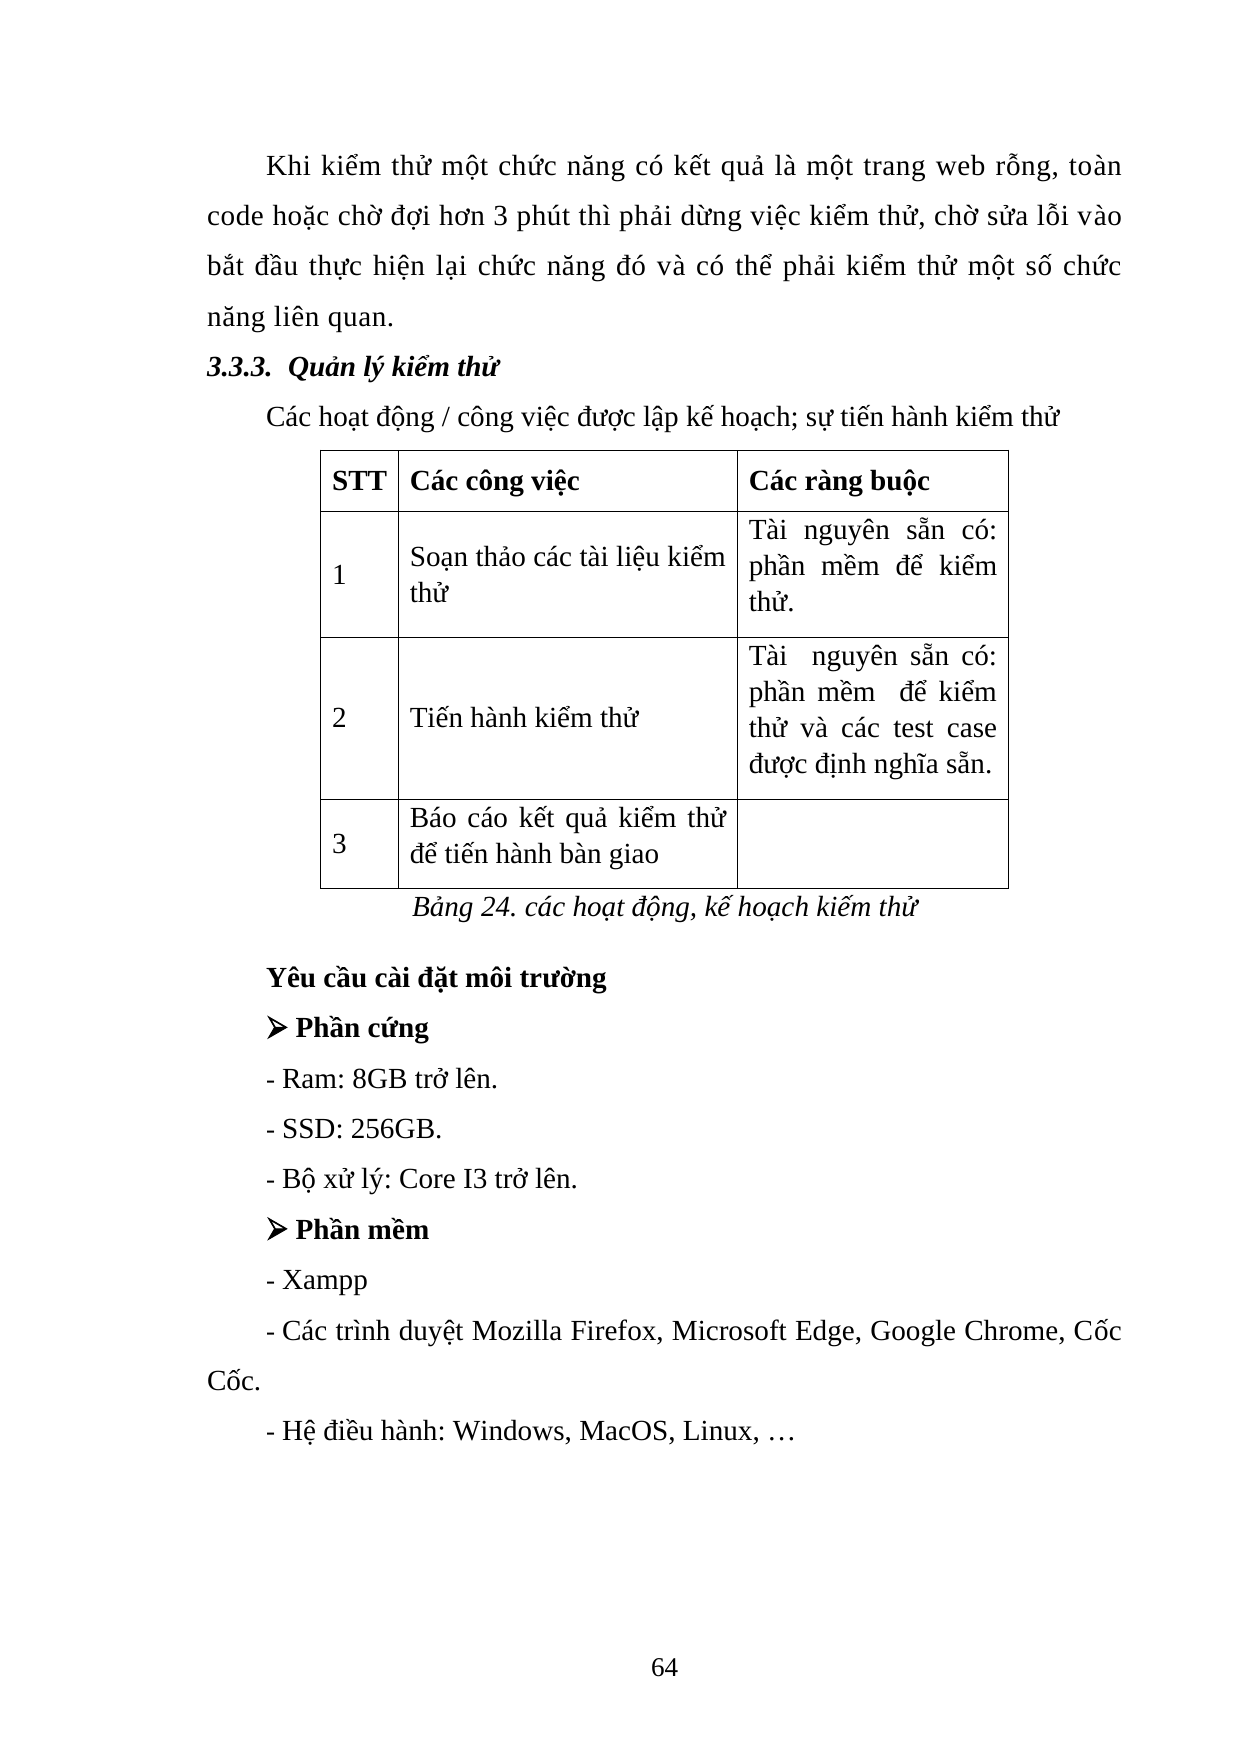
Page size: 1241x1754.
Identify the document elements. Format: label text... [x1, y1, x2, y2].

list Hệ điều hành: Windows, MacOS, Linux, … [207, 1413, 1122, 1447]
table_header STT [321, 451, 398, 511]
table_cell Báo cáo kết quả kiểm thử để tiến hành bàn giao [399, 800, 737, 888]
table_cell Tiến hành kiểm thử [399, 638, 737, 799]
list Quản lý kiểm thử [207, 349, 1122, 382]
list Phần mềm [207, 1212, 1122, 1246]
list Ram: 8GB trở lên. [207, 1061, 1122, 1094]
table_cell Soạn thảo các tài liệu kiểm thử [399, 512, 737, 637]
text Yêu cầu cài đặt môi trường [207, 960, 1122, 994]
table_cell Tài nguyên sẵn có: phần mềm để kiểm thử và các test case được định nghĩa sẵn. [738, 638, 1008, 799]
list SSD: 256GB. [207, 1111, 1122, 1145]
text Các hoạt động / công việc được lập kế hoạch; sự tiến hành kiểm thử [207, 399, 1122, 433]
table_header Các ràng buộc [738, 451, 1008, 511]
table_header Các công việc [399, 451, 737, 511]
text Khi kiểm thử một chức năng có kết quả là một trang web rỗng, toàn code hoặc chờ đợi hơn 3 phút thì phải dừng việc kiểm thử, chờ sửa lỗi vào bắt đầu thực hiện lại chức năng đó và có thể phải kiểm thử một số chức năng liên quan. [207, 148, 1122, 332]
table_cell 2 [321, 638, 398, 799]
table_cell Tài nguyên sẵn có: phần mềm để kiểm thử. [738, 512, 1008, 637]
list Các trình duyệt Mozilla Firefox, Microsoft Edge, Google Chrome, Cốc Cốc. [207, 1313, 1122, 1397]
list Xampp [207, 1262, 1122, 1296]
table_cell 3 [321, 800, 398, 888]
text Bảng 24. các hoạt động, kế hoạch kiếm thử [207, 889, 1122, 923]
table_cell 1 [321, 512, 398, 637]
table_cell [738, 800, 1008, 888]
list Phần cứng [207, 1011, 1122, 1044]
list Bộ xử lý: Core I3 trở lên. [207, 1162, 1122, 1195]
